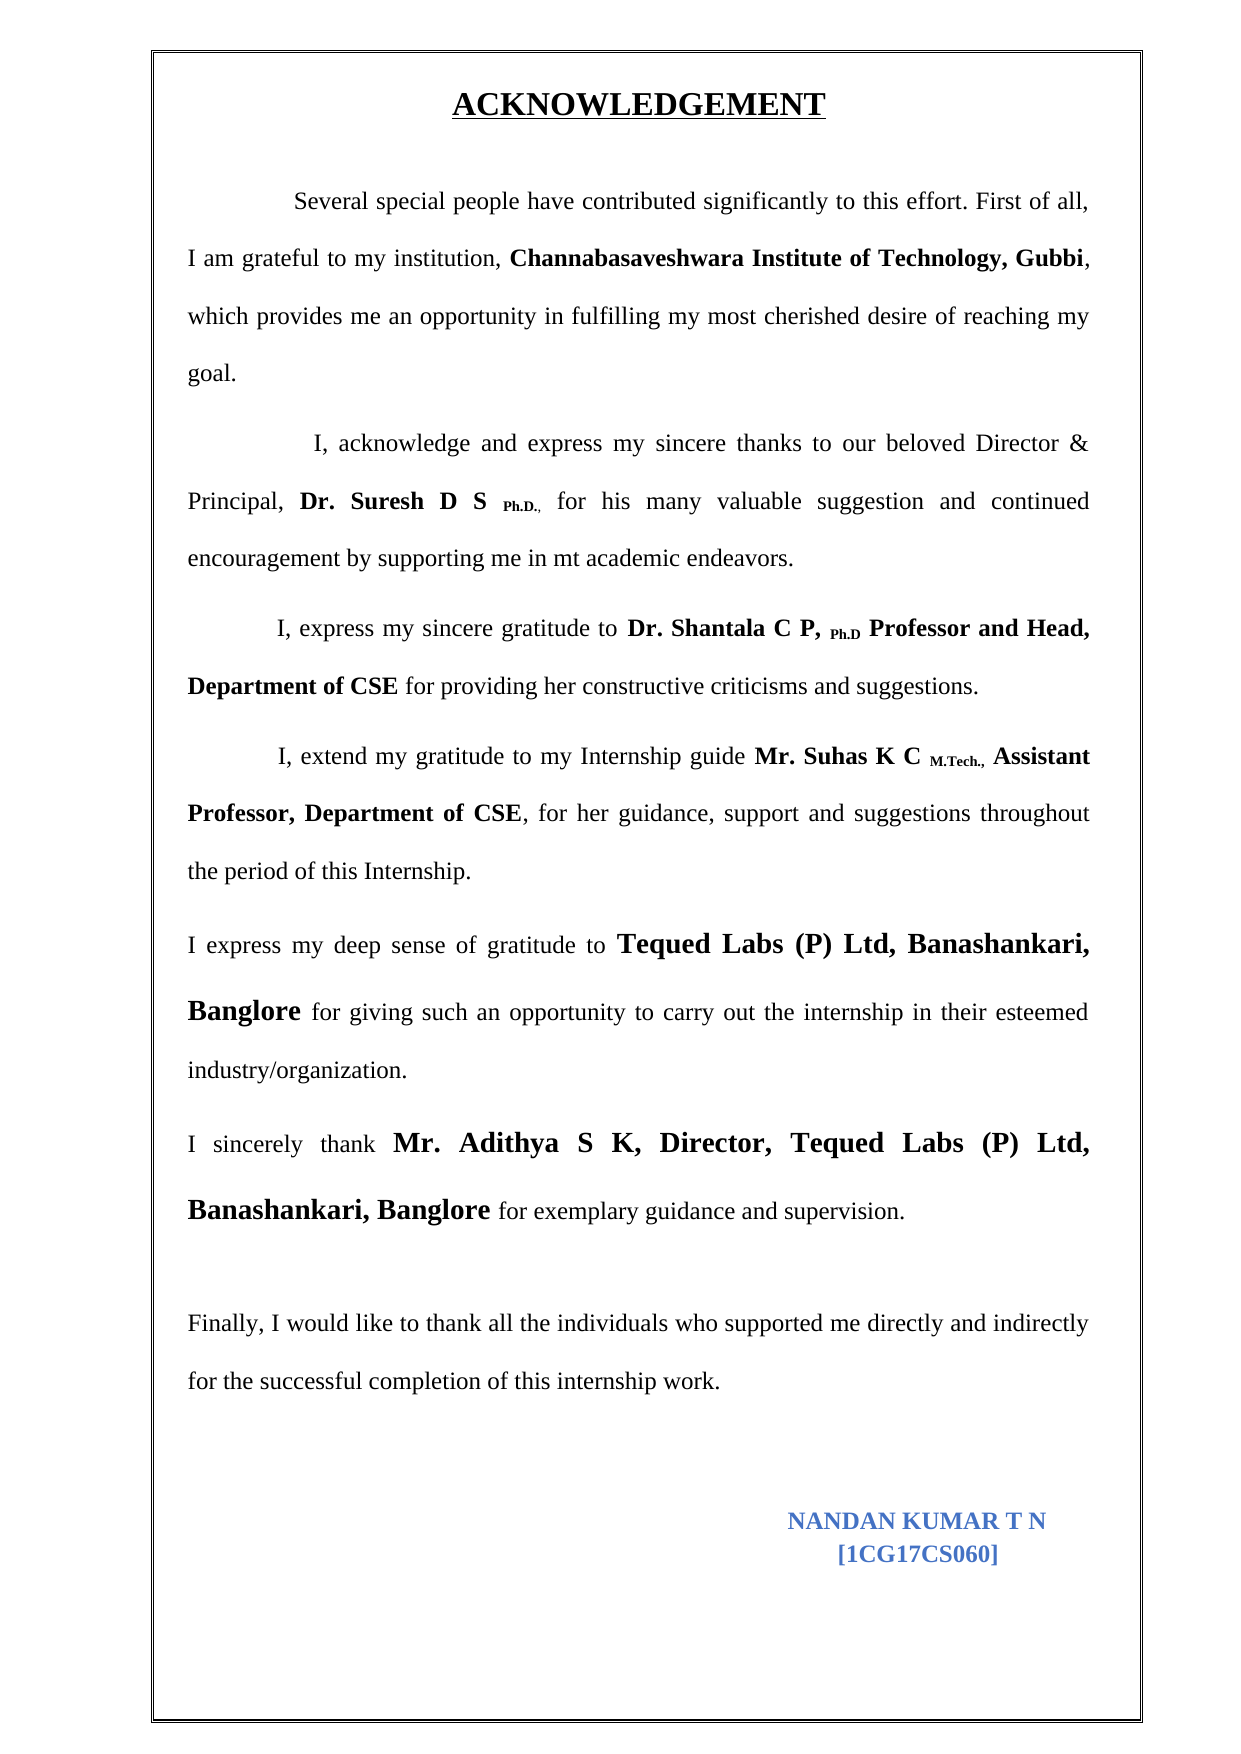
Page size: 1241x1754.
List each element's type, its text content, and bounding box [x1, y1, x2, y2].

text Finally, I would like to thank all the individuals who supported me directly and indirectly for the successful completion of this internship work. [187, 1308, 1090, 1395]
text I sincerely thank Mr. Adithya S K, Director, Tequed Labs (P) Ltd, Banashankari, Banglore for exemplary guidance and supervision. [187, 1125, 1090, 1226]
text NANDAN KUMAR T N [1CG17CS060] [187, 1506, 1090, 1568]
text ACKNOWLEDGEMENT [187, 84, 1090, 123]
text Several special people have contributed significantly to this effort. First of all, I am grateful to my institution, Channabasaveshwara Institute of Technology, Gubbi, which provides me an opportunity in fulfilling my most cherished desire of reaching my goal. [187, 186, 1090, 387]
text I, extend my gratitude to my Internship guide Mr. Suhas K C M.Tech., Assistant Professor, Department of CSE, for her guidance, support and suggestions throughout the period of this Internship. [187, 741, 1090, 885]
text I, express my sincere gratitude to Dr. Shantala C P, Ph.D Professor and Head, Department of CSE for providing her constructive criticisms and suggestions. [187, 613, 1090, 700]
text I, acknowledge and express my sincere thanks to our beloved Director & Principal, Dr. Suresh D S Ph.D., for his many valuable suggestion and continued encouragement by supporting me in mt academic endeavors. [187, 428, 1090, 572]
text I express my deep sense of gratitude to Tequed Labs (P) Ltd, Banashankari, Banglore for giving such an opportunity to carry out the internship in their esteemed industry/organization. [187, 926, 1090, 1084]
